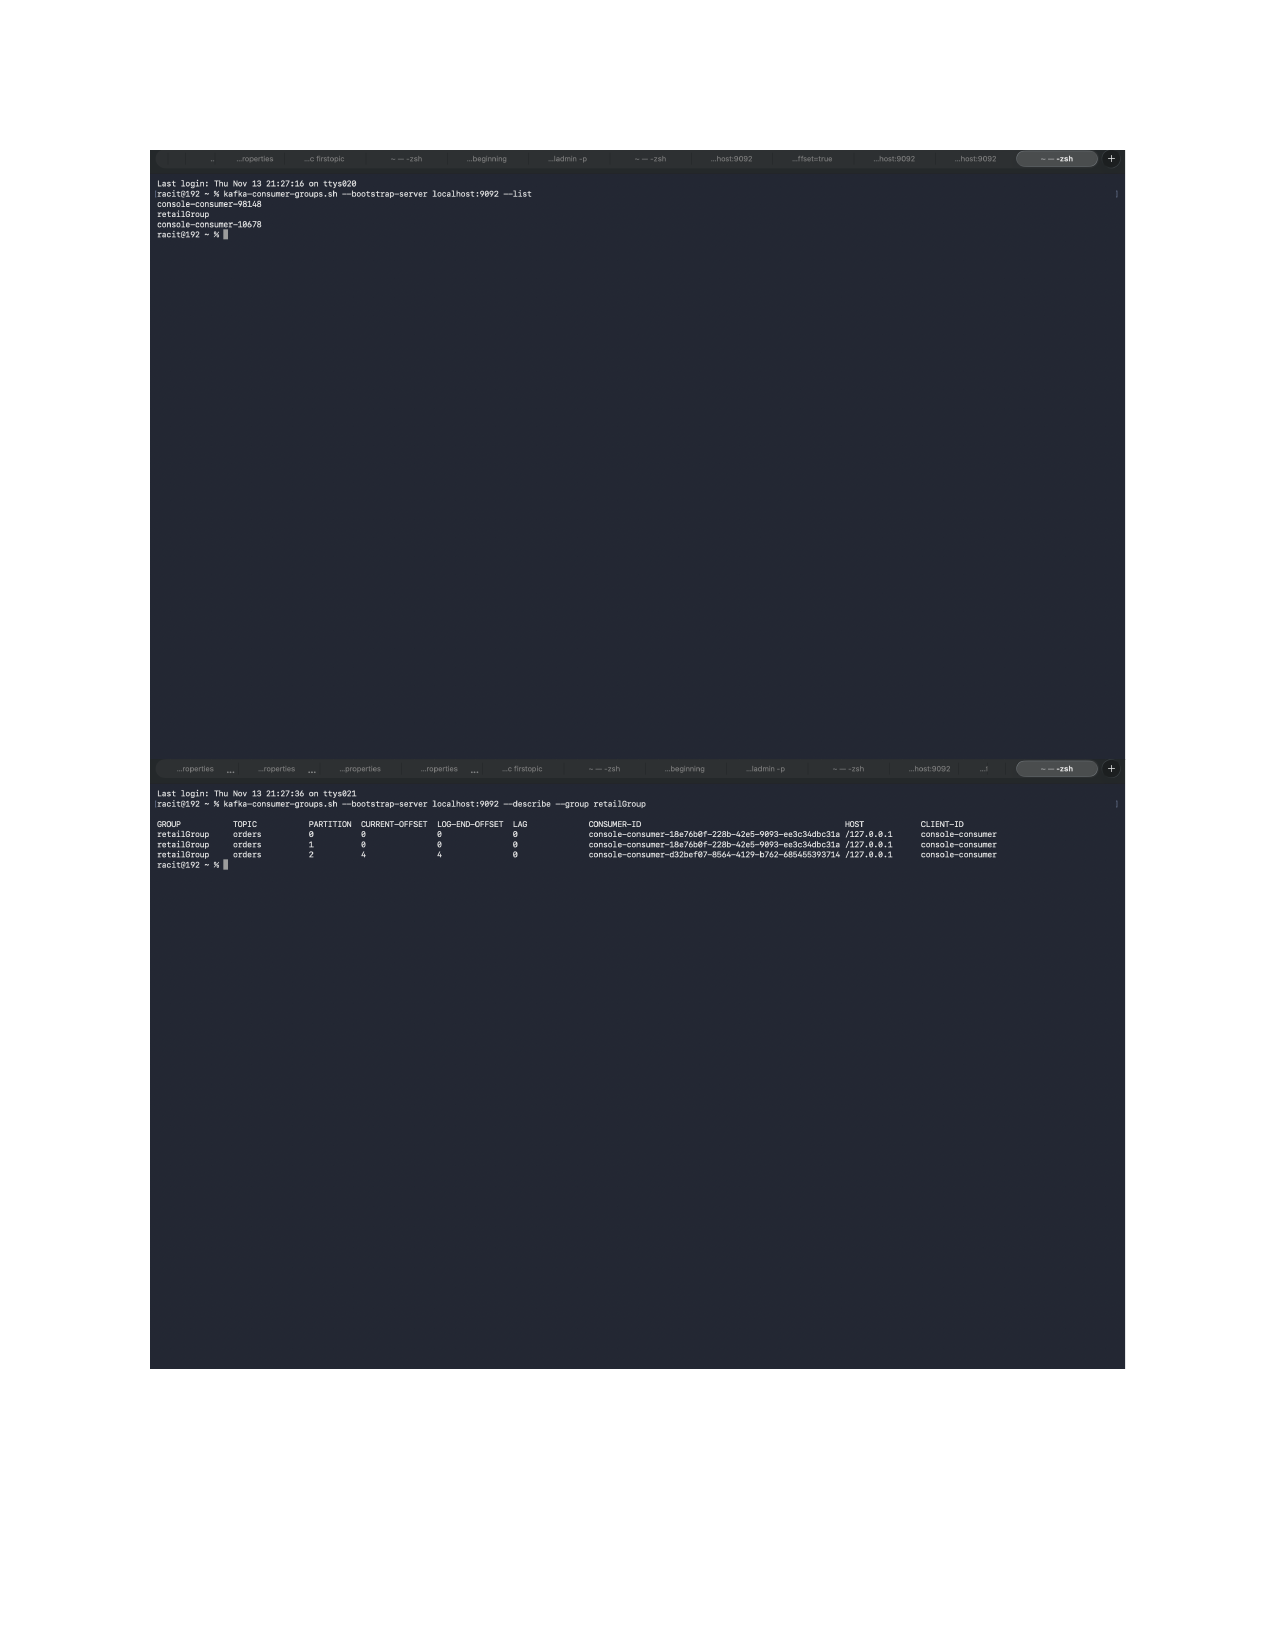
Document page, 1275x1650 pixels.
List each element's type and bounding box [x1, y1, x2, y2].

picture [150, 150, 1125, 1369]
